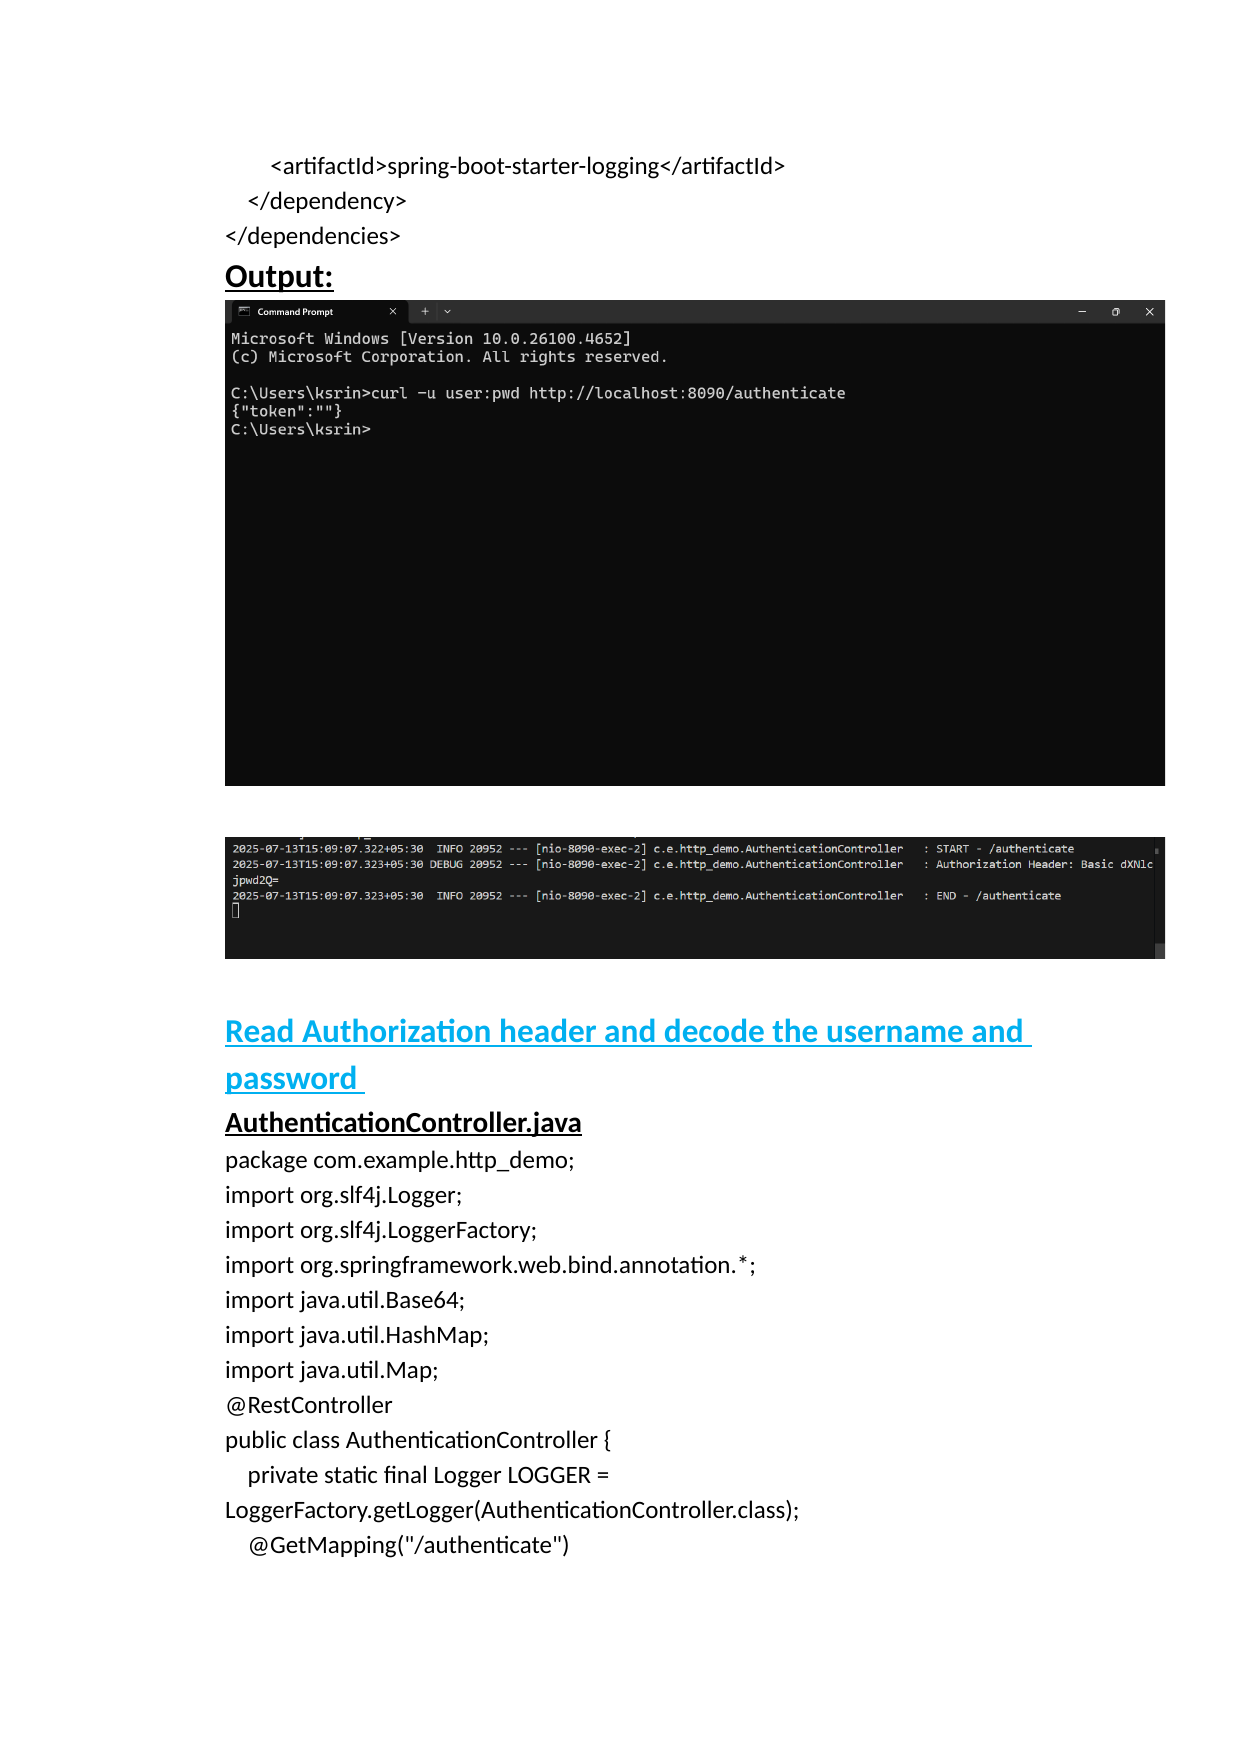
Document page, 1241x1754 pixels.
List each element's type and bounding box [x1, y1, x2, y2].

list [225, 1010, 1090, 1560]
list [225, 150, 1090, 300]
picture [225, 300, 1166, 786]
picture [225, 837, 1166, 959]
